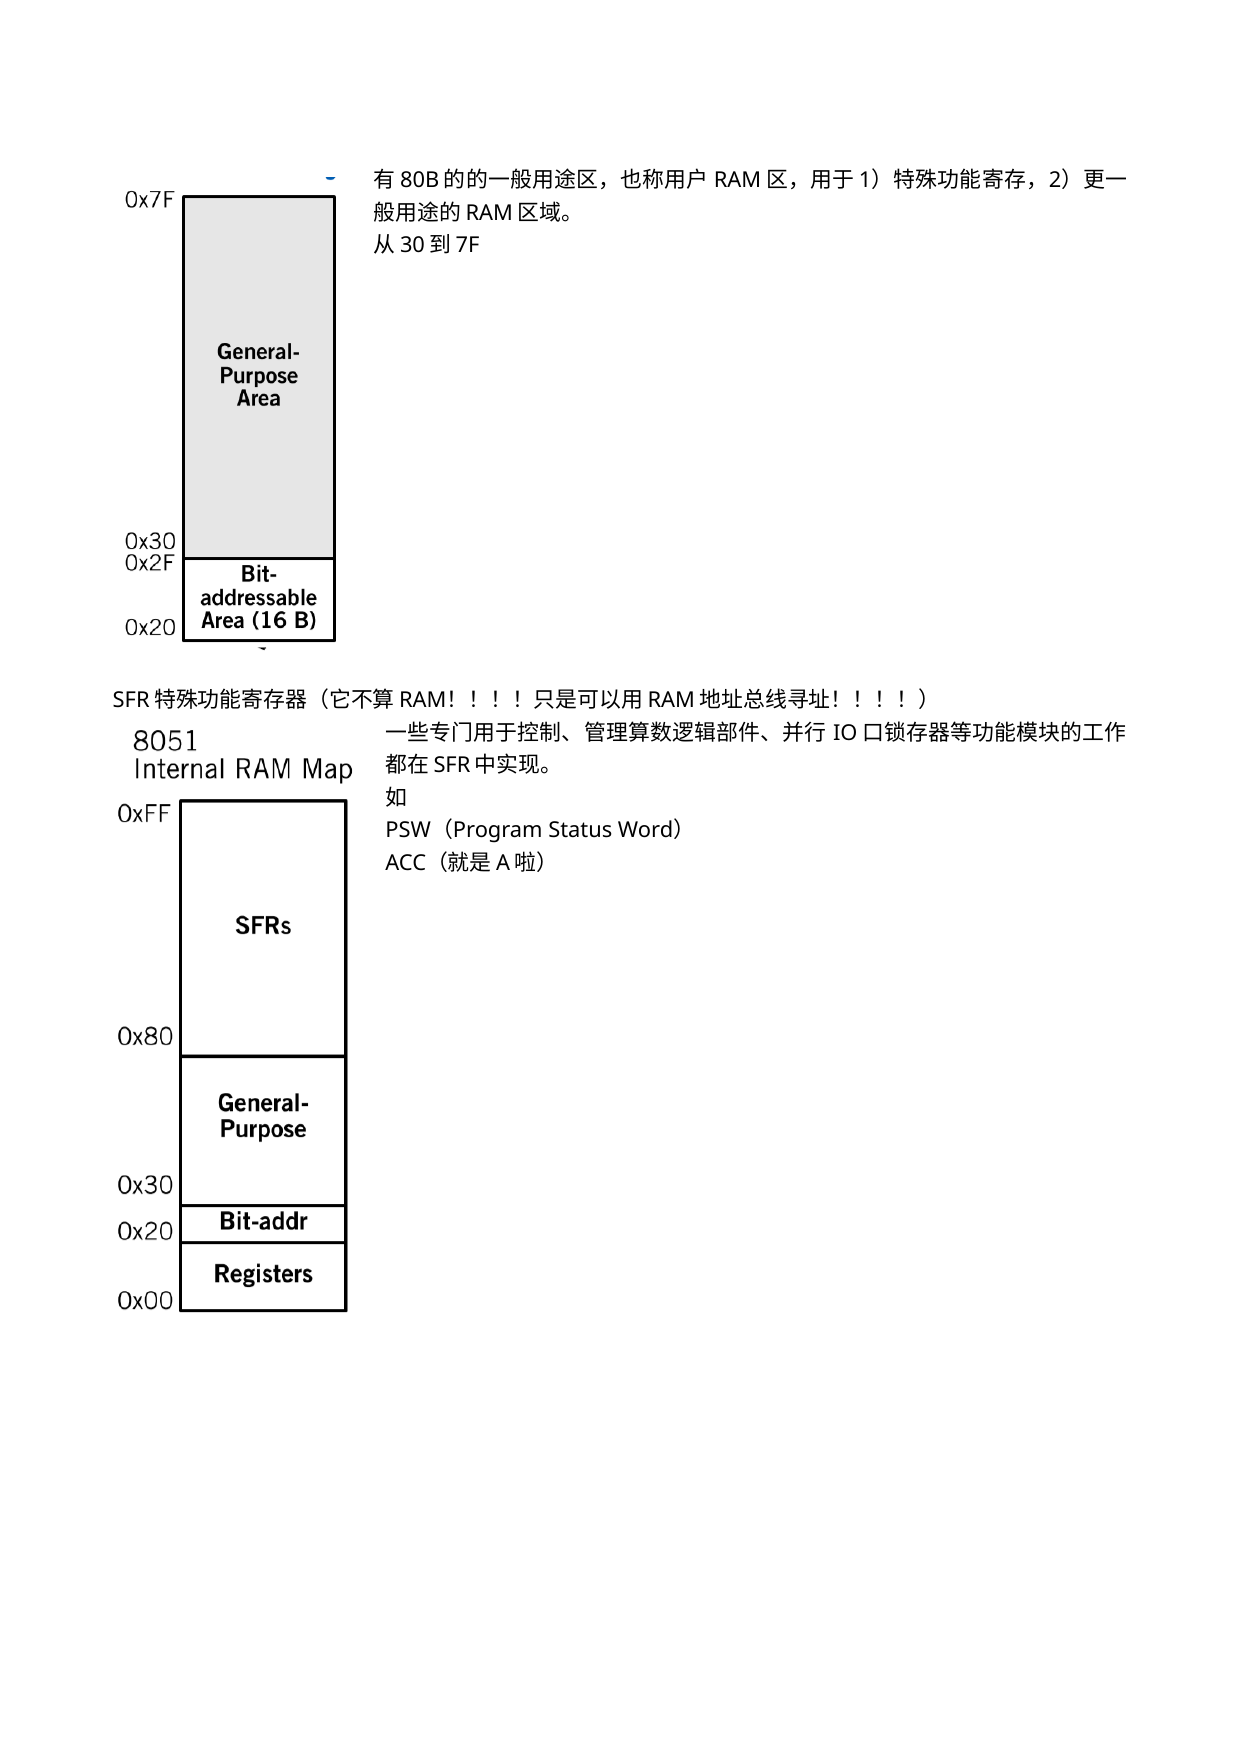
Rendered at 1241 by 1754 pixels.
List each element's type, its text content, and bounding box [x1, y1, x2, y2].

text 有80B的的一般用途区，也称用户RAM区，用于1）特殊功能寄存，2）更一般用途的RAM区域。 [112, 162, 1128, 227]
text 一些专门用于控制、管理算数逻辑部件、并行IO口锁存器等功能模块的工作都在SFR中实现。 [112, 714, 1128, 779]
text 从30到7F [355, 227, 1128, 259]
text ACC（就是A啦） [367, 844, 1128, 877]
text 如 [367, 779, 1128, 812]
text SFR特殊功能寄存器（它不算RAM！！！！只是可以用RAM地址总线寻址！！！！） [112, 682, 1128, 714]
picture [112, 177, 355, 666]
text PSW（Program Status Word） [367, 812, 1128, 844]
picture [112, 720, 367, 1326]
